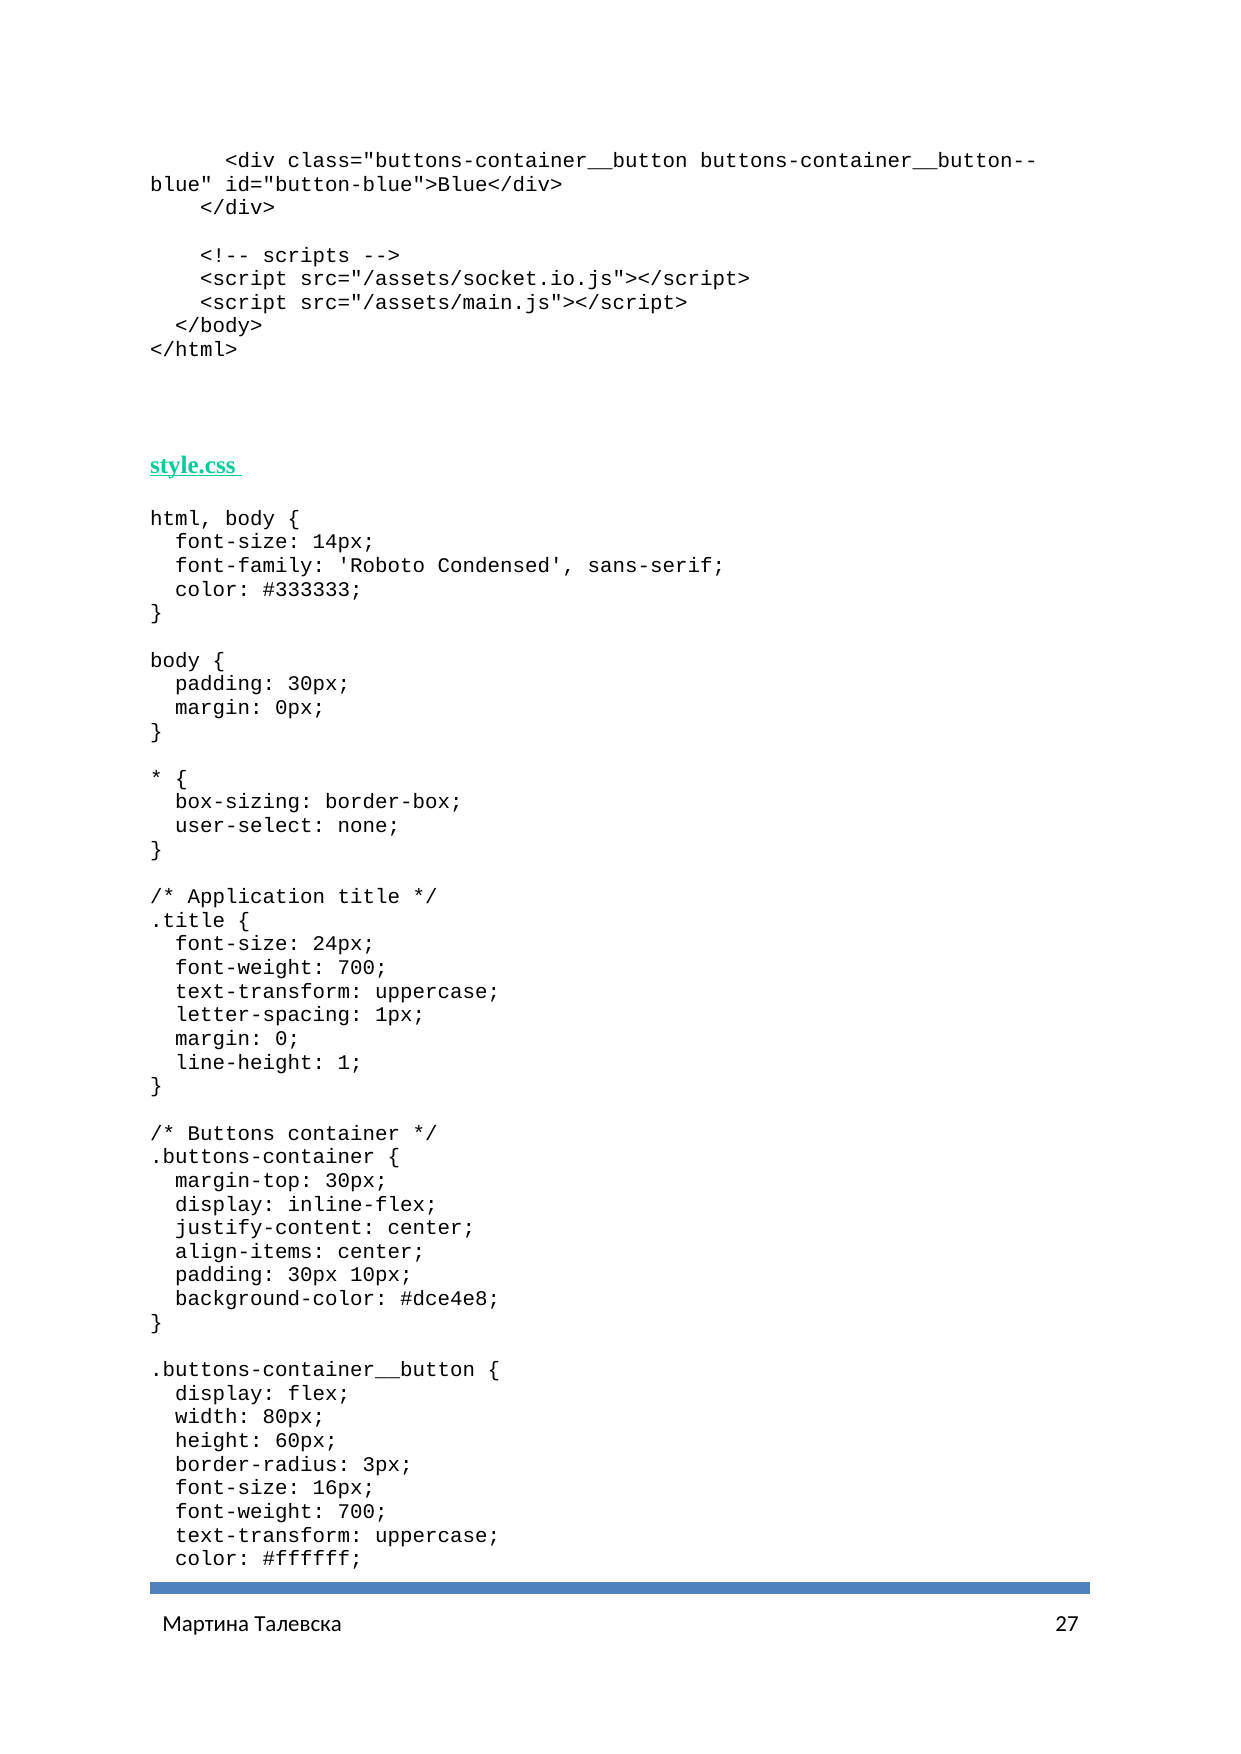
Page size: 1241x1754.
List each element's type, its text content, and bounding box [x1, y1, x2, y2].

text <!-- scripts --> [150, 244, 1090, 268]
text style.css [150, 450, 1090, 479]
text font-family: 'Roboto Condensed', sans-serif; [150, 555, 1090, 579]
text body { [150, 650, 1090, 673]
text display: inline-flex; [150, 1193, 1090, 1217]
text font-size: 16px; [150, 1477, 1090, 1501]
text text-transform: uppercase; [150, 1524, 1090, 1548]
text background-color: #dce4e8; [150, 1288, 1090, 1312]
text font-weight: 700; [150, 1501, 1090, 1524]
text font-size: 14px; [150, 531, 1090, 555]
text </div> [150, 197, 1090, 221]
text /* Buttons container */ [150, 1123, 1090, 1146]
text border-radius: 3px; [150, 1454, 1090, 1477]
text <div class="buttons-container__button buttons-container__button--blue" id="button-blue">Blue</div> [150, 150, 1090, 197]
text display: flex; [150, 1383, 1090, 1406]
text } [150, 1075, 1090, 1099]
text <script src="/assets/socket.io.js"></script> [150, 268, 1090, 292]
text letter-spacing: 1px; [150, 1004, 1090, 1028]
text justify-content: center; [150, 1217, 1090, 1241]
text * { [150, 768, 1090, 792]
text margin: 0px; [150, 697, 1090, 721]
text user-select: none; [150, 815, 1090, 839]
text color: #333333; [150, 579, 1090, 602]
text padding: 30px 10px; [150, 1264, 1090, 1288]
text line-height: 1; [150, 1052, 1090, 1075]
text </html> [150, 339, 1090, 363]
text } [150, 602, 1090, 626]
text padding: 30px; [150, 673, 1090, 697]
text text-transform: uppercase; [150, 981, 1090, 1004]
text margin-top: 30px; [150, 1170, 1090, 1193]
text .title { [150, 910, 1090, 933]
text box-sizing: border-box; [150, 792, 1090, 815]
text width: 80px; [150, 1406, 1090, 1430]
text html, body { [150, 508, 1090, 531]
text font-weight: 700; [150, 957, 1090, 981]
text } [150, 1312, 1090, 1335]
text <script src="/assets/main.js"></script> [150, 292, 1090, 316]
text </body> [150, 316, 1090, 339]
text align-items: center; [150, 1241, 1090, 1264]
text height: 60px; [150, 1430, 1090, 1454]
text } [150, 839, 1090, 862]
text font-size: 24px; [150, 933, 1090, 957]
text /* Application title */ [150, 886, 1090, 910]
text } [150, 721, 1090, 744]
text margin: 0; [150, 1028, 1090, 1052]
text .buttons-container__button { [150, 1359, 1090, 1383]
text .buttons-container { [150, 1146, 1090, 1170]
text color: #ffffff; [150, 1548, 1090, 1572]
